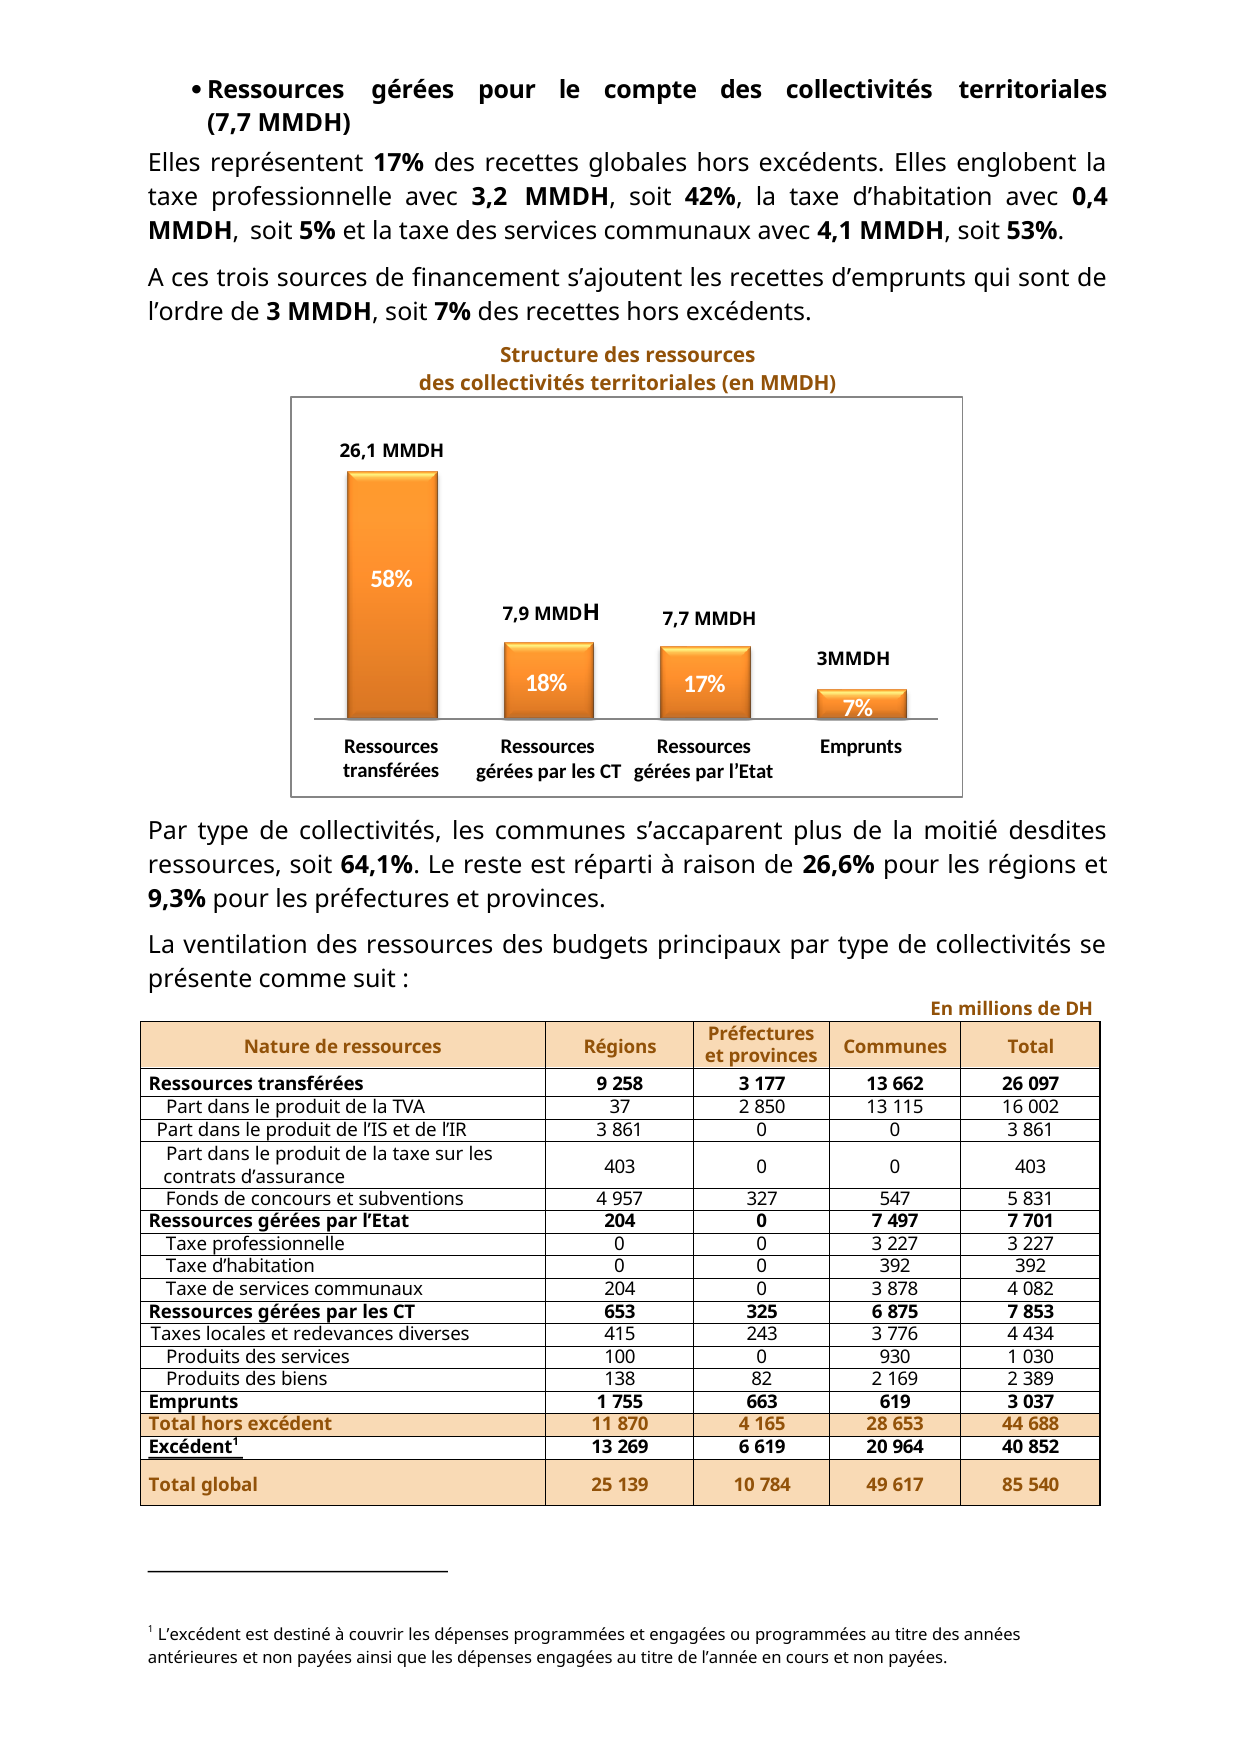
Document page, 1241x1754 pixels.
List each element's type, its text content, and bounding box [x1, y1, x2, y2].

table_cell 327 [694, 1189, 829, 1210]
table_cell 10 784 [694, 1460, 829, 1505]
table_cell 13 269 [546, 1437, 693, 1458]
table_header Préfectures et provinces [694, 1022, 829, 1067]
table_cell 2 169 [830, 1369, 960, 1391]
text 1 L’excédent est destiné à couvrir les dépenses programmées et engagées ou programmées au titre des années antérieures et non payées ainsi que les dépenses engagées au titre de l’année en cours et non payées. [148, 1623, 1098, 1668]
table_cell 7 853 [961, 1302, 1099, 1323]
table_cell 653 [546, 1302, 693, 1323]
table_cell 11 870 [546, 1414, 693, 1436]
table_cell 25 139 [546, 1460, 693, 1505]
table_cell 0 [830, 1142, 960, 1188]
table_cell 204 [546, 1211, 693, 1233]
table_cell 3 861 [546, 1120, 693, 1141]
table_cell 100 [546, 1347, 693, 1368]
table_cell Part dans le produit de la TVA [141, 1097, 545, 1118]
table_cell 3 227 [961, 1234, 1099, 1255]
table_cell Ressources transférées [141, 1069, 545, 1096]
picture [811, 687, 912, 718]
table_cell Part dans le produit de l’IS et de l’IR [141, 1120, 545, 1141]
table_cell 4 165 [694, 1414, 829, 1436]
table_header Total [961, 1022, 1099, 1067]
table_cell 7 701 [961, 1211, 1099, 1233]
table_cell Produits des biens [141, 1369, 545, 1391]
table_cell 20 964 [830, 1437, 960, 1458]
table_cell 619 [830, 1392, 960, 1413]
table_cell 4 434 [961, 1324, 1099, 1346]
table_cell Total global [141, 1460, 545, 1505]
table_cell 37 [546, 1097, 693, 1118]
table_cell 0 [694, 1142, 829, 1188]
table_cell 0 [830, 1120, 960, 1141]
table_cell 16 002 [961, 1097, 1099, 1118]
table_cell 403 [546, 1142, 693, 1188]
table_cell 325 [694, 1302, 829, 1323]
table_cell 0 [694, 1347, 829, 1368]
table_cell 547 [830, 1189, 960, 1210]
table_cell 138 [546, 1369, 693, 1391]
table_cell 3 227 [830, 1234, 960, 1255]
picture [654, 644, 756, 718]
table_cell 9 258 [546, 1069, 693, 1096]
table_cell 13 662 [830, 1069, 960, 1096]
subtitle Ressources gérées pour le compte des collectivités territoriales (7,7 MMDH) [192, 72, 1107, 139]
text Structure des ressources [44, 340, 1211, 368]
table_cell 44 688 [961, 1414, 1099, 1436]
table_cell Part dans le produit de la taxe sur les contrats d’assurance [141, 1142, 545, 1188]
table_cell 243 [694, 1324, 829, 1346]
picture [341, 471, 443, 718]
table_cell 85 540 [961, 1460, 1099, 1505]
picture [498, 640, 599, 718]
text La ventilation des ressources des budgets principaux par type de collectivités se présente comme suit : [148, 927, 1107, 995]
table_cell 0 [694, 1120, 829, 1141]
table_cell 0 [694, 1211, 829, 1233]
table_cell 392 [961, 1256, 1099, 1278]
table_cell Taxe professionnelle [141, 1234, 545, 1255]
table_cell 2 389 [961, 1369, 1099, 1391]
table_cell 26 097 [961, 1069, 1099, 1096]
table_cell 40 852 [961, 1437, 1099, 1458]
table_cell 49 617 [830, 1460, 960, 1505]
table_header Communes [830, 1022, 960, 1067]
table_header Régions [546, 1022, 693, 1067]
text A ces trois sources de financement s’ajoutent les recettes d’emprunts qui sont de l’ordre de 3 MMDH, soit 7% des recettes hors excédents. [148, 259, 1108, 327]
table_cell Total hors excédent [141, 1414, 545, 1436]
table_cell 6 619 [694, 1437, 829, 1458]
table_cell 3 776 [830, 1324, 960, 1346]
table_cell 663 [694, 1392, 829, 1413]
text En millions de DH [0, 996, 1093, 1021]
table_cell 930 [830, 1347, 960, 1368]
table_cell 0 [546, 1256, 693, 1278]
table_cell Taxes locales et redevances diverses [141, 1324, 545, 1346]
table_cell 0 [546, 1234, 693, 1255]
table_cell 0 [694, 1256, 829, 1278]
text Par type de collectivités, les communes s’accaparent plus de la moitié desdites ressources, soit 64,1%. Le reste est réparti à raison de 26,6% pour les régions et 9,3% pour les préfectures et provinces. [148, 812, 1108, 914]
table_cell Taxe d’habitation [141, 1256, 545, 1278]
table_cell 6 875 [830, 1302, 960, 1323]
table_cell 1 030 [961, 1347, 1099, 1368]
table_cell 3 037 [961, 1392, 1099, 1413]
table_cell 204 [546, 1279, 693, 1301]
table_cell Taxe de services communaux [141, 1279, 545, 1301]
table_cell 0 [694, 1279, 829, 1301]
table_cell 7 497 [830, 1211, 960, 1233]
table_cell 403 [961, 1142, 1099, 1188]
table_cell Produits des services [141, 1347, 545, 1368]
table_header Nature de ressources [141, 1022, 545, 1067]
table_cell 82 [694, 1369, 829, 1391]
table_cell 3 861 [961, 1120, 1099, 1141]
table_cell 0 [694, 1234, 829, 1255]
table_cell 5 831 [961, 1189, 1099, 1210]
table_cell Emprunts [141, 1392, 545, 1413]
table_cell Ressources gérées par l’Etat [141, 1211, 545, 1233]
table_cell 392 [830, 1256, 960, 1278]
text des collectivités territoriales (en MMDH) [44, 368, 1211, 397]
table_cell 28 653 [830, 1414, 960, 1436]
table_cell Fonds de concours et subventions [141, 1189, 545, 1210]
table_cell 13 115 [830, 1097, 960, 1118]
table_cell Excédent1 [141, 1437, 545, 1458]
table_cell 415 [546, 1324, 693, 1346]
table_cell Ressources gérées par les CT [141, 1302, 545, 1323]
table_cell 3 878 [830, 1279, 960, 1301]
table_cell 4 082 [961, 1279, 1099, 1301]
table_cell 2 850 [694, 1097, 829, 1118]
table_cell 3 177 [694, 1069, 829, 1096]
table_cell 4 957 [546, 1189, 693, 1210]
table_cell 1 755 [546, 1392, 693, 1413]
text Elles représentent 17% des recettes globales hors excédents. Elles englobent la taxe professionnelle avec 3,2 MMDH, soit 42%, la taxe d’habitation avec 0,4 MMDH, soit 5% et la taxe des services communaux avec 4,1 MMDH, soit 53%. [148, 144, 1108, 247]
